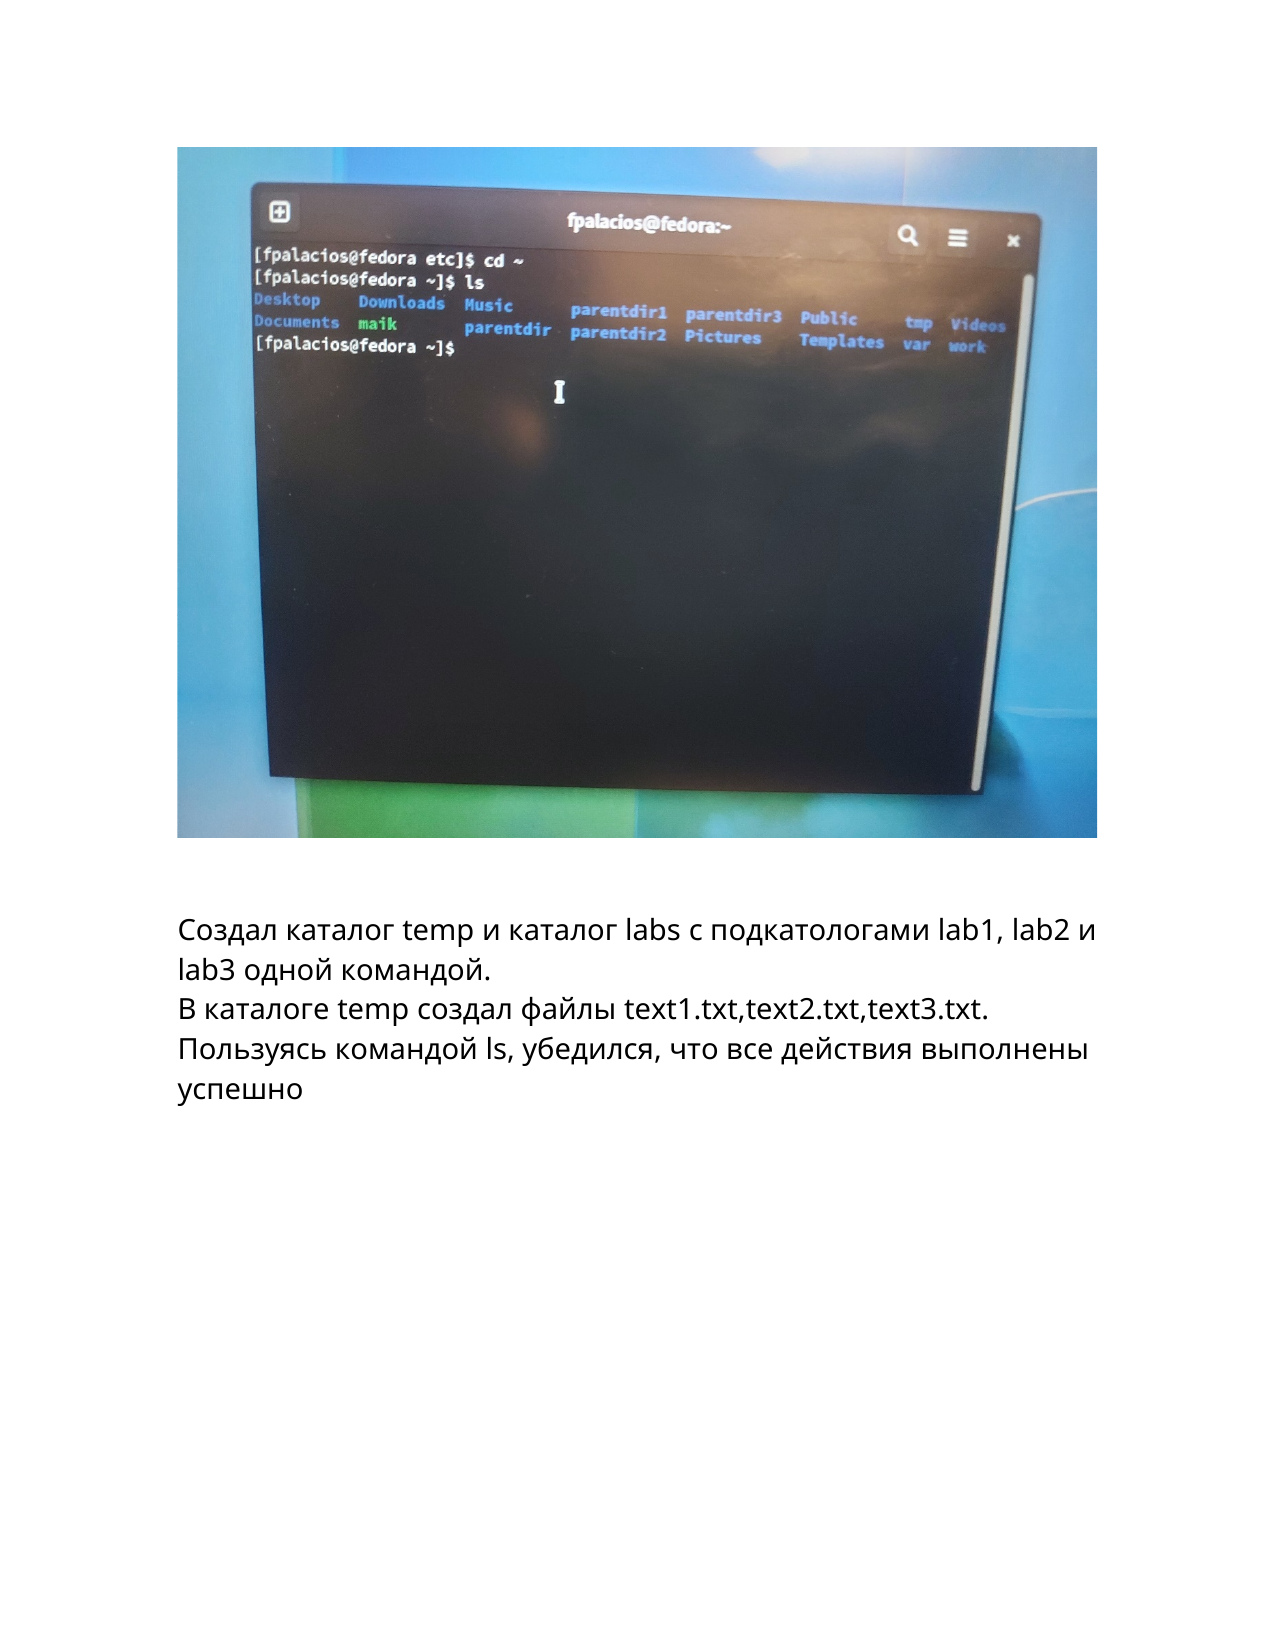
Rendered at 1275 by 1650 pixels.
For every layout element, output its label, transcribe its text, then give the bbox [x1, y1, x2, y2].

text Создал каталог temp и каталог labs с подкатологами lab1, lab2 и lab3 одной командой. [177, 909, 1098, 989]
text В каталоге temp создал файлы text1.txt,text2.txt,text3.txt. [177, 989, 1098, 1028]
text Пользуясь командой ls, убедился, что все действия выполнены успешно [177, 1028, 1098, 1108]
picture [177, 147, 1098, 838]
